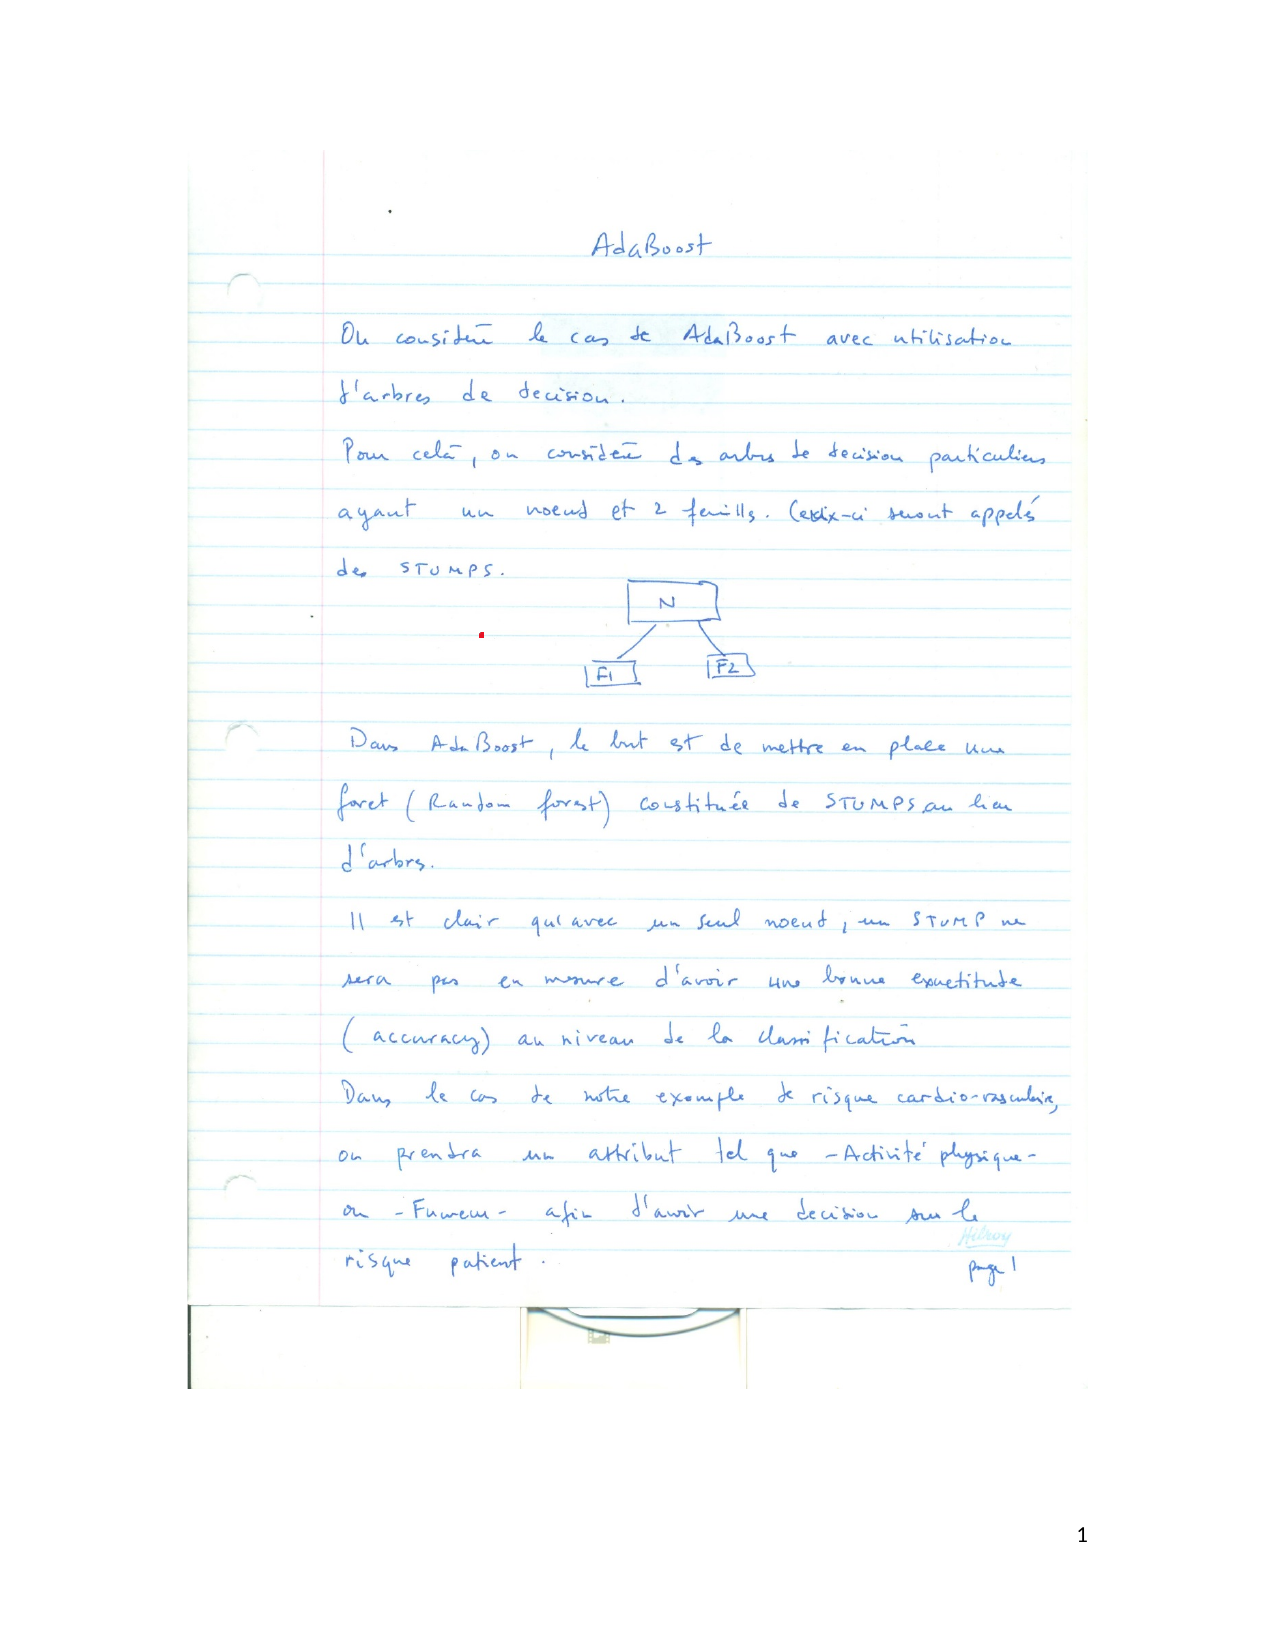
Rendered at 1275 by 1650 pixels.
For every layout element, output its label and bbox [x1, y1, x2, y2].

picture [187, 150, 1088, 1389]
